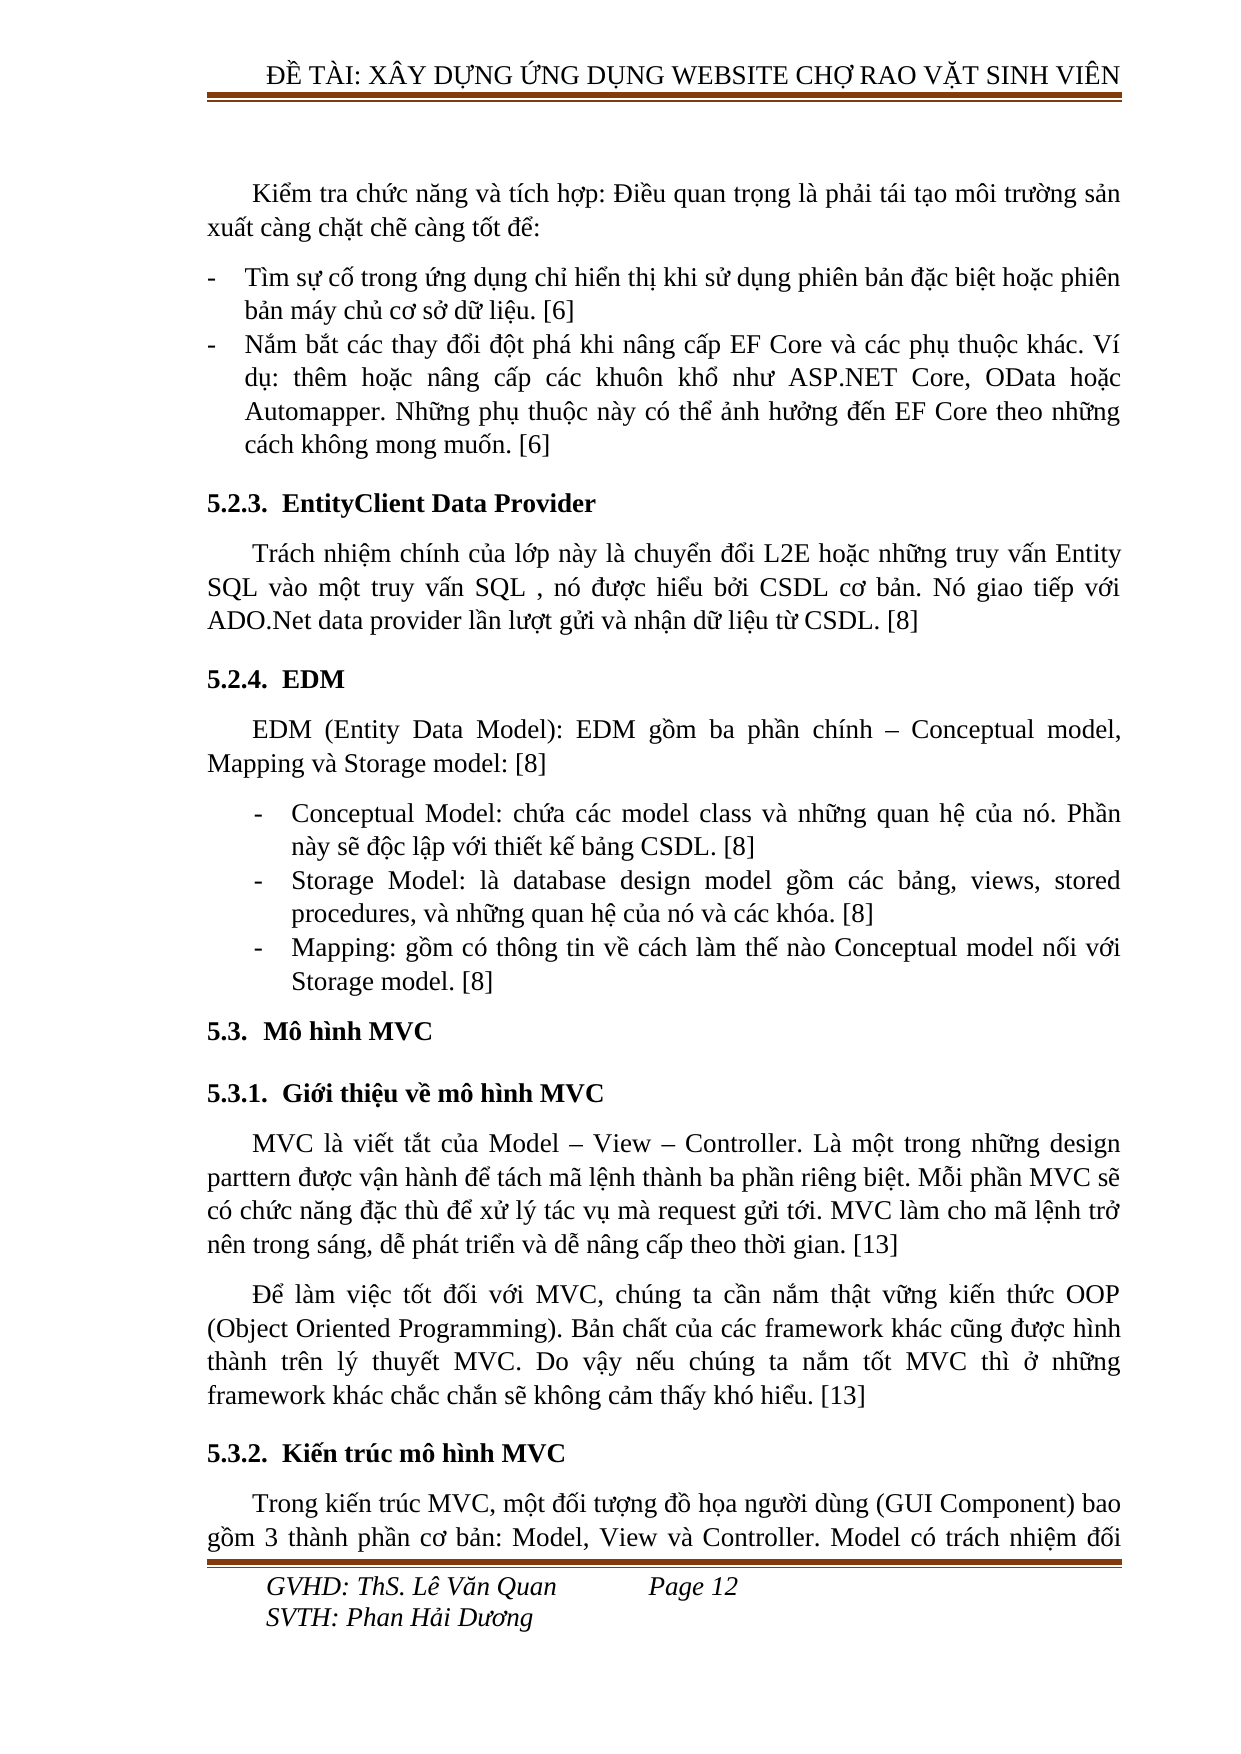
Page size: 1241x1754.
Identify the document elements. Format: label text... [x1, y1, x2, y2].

text EDM (Entity Data Model): EDM gồm ba phần chính – Conceptual model, Mapping và Storage model: [8] [207, 713, 1122, 778]
list Conceptual Model: chứa các model class và những quan hệ của nó. Phần này sẽ độc lập với thiết kế bảng CSDL. [8] [254, 797, 1122, 862]
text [207, 1488, 1122, 1552]
subtitle EDM [207, 663, 1122, 694]
subtitle Giới thiệu về mô hình MVC [207, 1077, 1122, 1108]
list Nắm bắt các thay đổi đột phá khi nâng cấp EF Core và các phụ thuộc khác. Ví dụ: thêm hoặc nâng cấp các khuôn khổ như ASP.NET Core, OData hoặc Automapper. Những phụ thuộc này có thể ảnh hưởng đến EF Core theo những cách không mong muốn. [6] [207, 328, 1122, 460]
subtitle Kiến trúc mô hình MVC [207, 1437, 1122, 1468]
subtitle Mô hình MVC [207, 1015, 1122, 1046]
text Trách nhiệm chính của lớp này là chuyển đổi L2E hoặc những truy vấn Entity SQL vào một truy vấn SQL , nó được hiểu bởi CSDL cơ bản. Nó giao tiếp với ADO.Net data provider lần lượt gửi và nhận dữ liệu từ CSDL. [8] [207, 537, 1122, 636]
text Để làm việc tốt đối với MVC, chúng ta cần nắm thật vững kiến thức OOP (Object Oriented Programming). Bản chất của các framework khác cũng được hình thành trên lý thuyết MVC. Do vậy nếu chúng ta nắm tốt MVC thì ở những framework khác chắc chắn sẽ không cảm thấy khó hiểu. [13] [207, 1278, 1122, 1410]
list Storage Model: là database design model gồm các bảng, views, stored procedures, và những quan hệ của nó và các khóa. [8] [254, 864, 1122, 929]
list Tìm sự cố trong ứng dụng chỉ hiển thị khi sử dụng phiên bản đặc biệt hoặc phiên bản máy chủ cơ sở dữ liệu. [6] [207, 261, 1122, 326]
subtitle EntityClient Data Provider [207, 487, 1122, 518]
list Mapping: gồm có thông tin về cách làm thế nào Conceptual model nối với Storage model. [8] [254, 931, 1122, 996]
text Kiểm tra chức năng và tích hợp: Điều quan trọng là phải tái tạo môi trường sản xuất càng chặt chẽ càng tốt để: [207, 177, 1122, 242]
text MVC là viết tắt của Model – View – Controller. Là một trong những design parttern được vận hành để tách mã lệnh thành ba phần riêng biệt. Mỗi phần MVC sẽ có chức năng đặc thù để xử lý tác vụ mà request gửi tới. MVC làm cho mã lệnh trở nên trong sáng, dễ phát triển và dễ nâng cấp theo thời gian. [13] [207, 1127, 1122, 1259]
